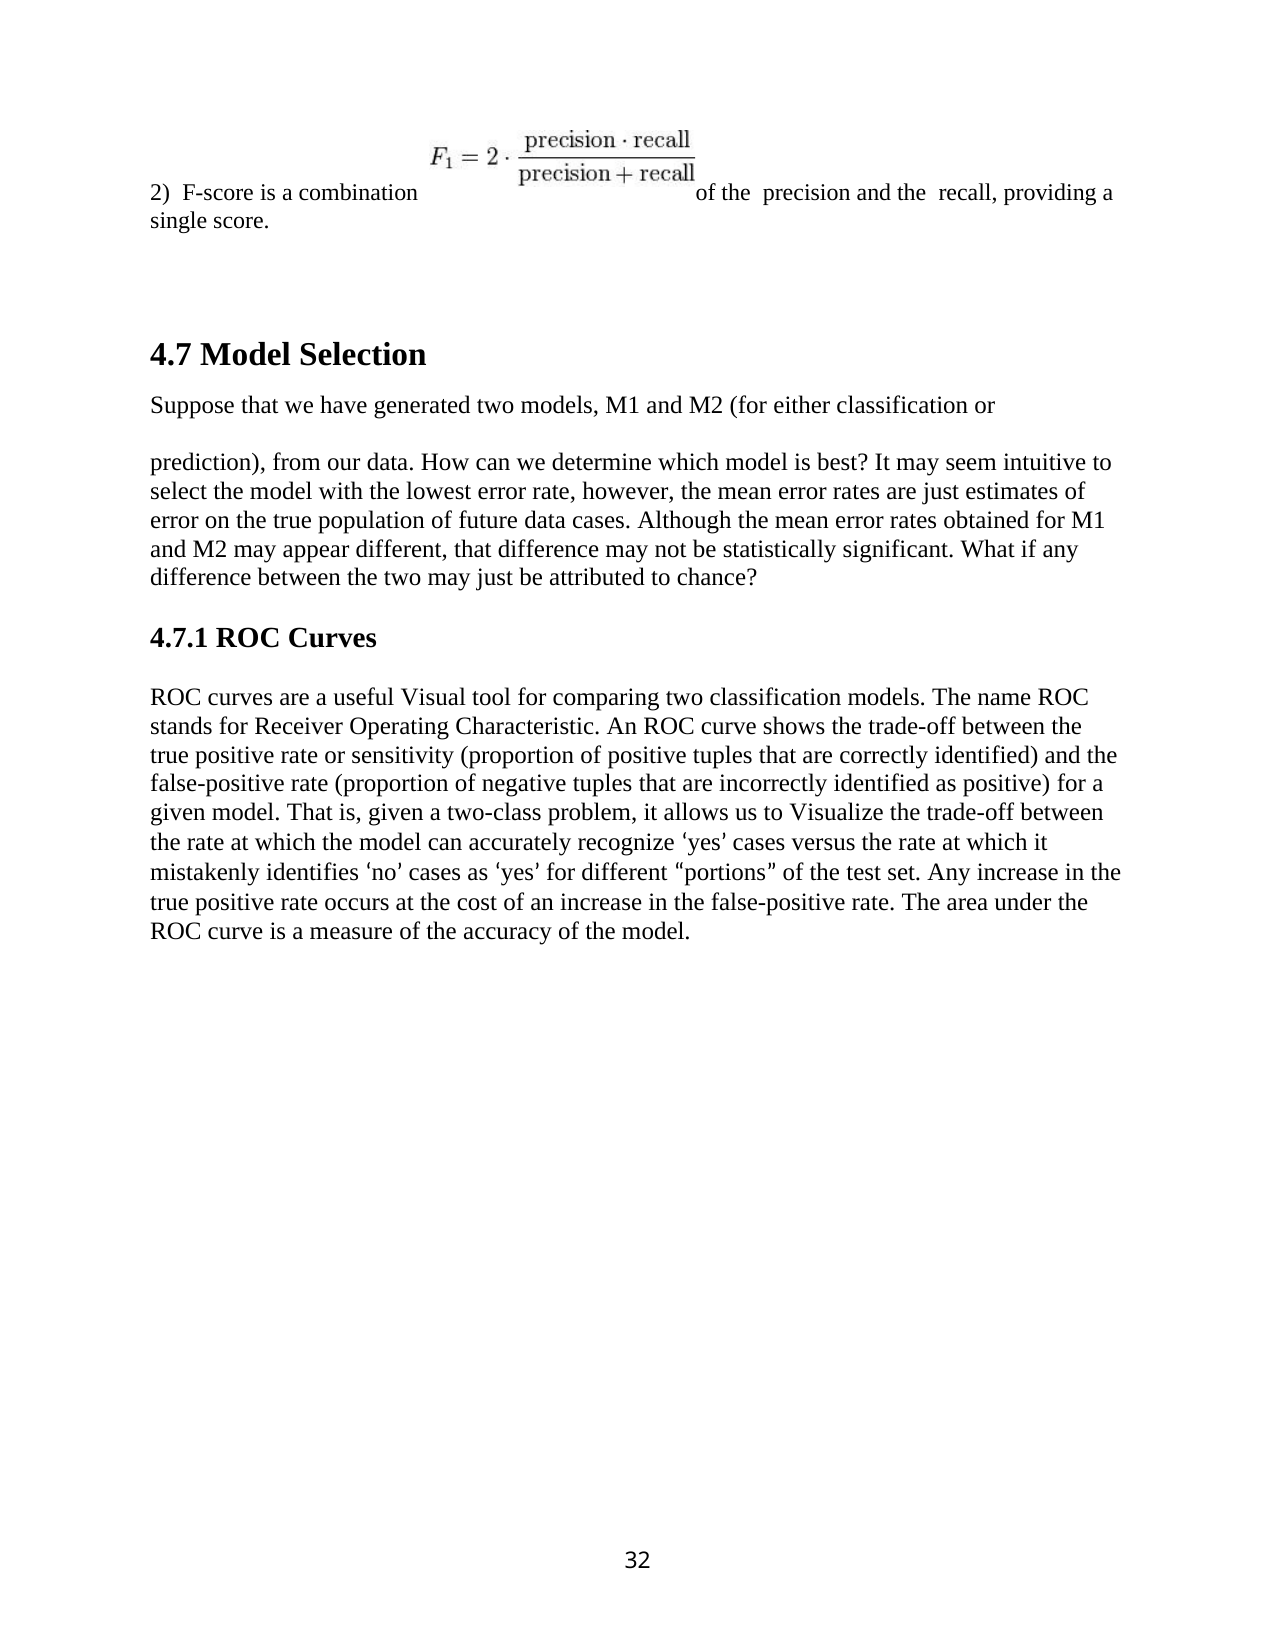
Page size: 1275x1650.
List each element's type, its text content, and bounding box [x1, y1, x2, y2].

text prediction), from our data. How can we determine which model is best? It may seem intuitive to select the model with the lowest error rate, however, the mean error rates are just estimates of error on the true population of future data cases. Although the mean error rates obtained for M1 and M2 may appear different, that difference may not be statistically significant. What if any difference between the two may just be attributed to chance? [150, 447, 1125, 591]
picture [429, 130, 696, 187]
text ROC curves are a useful Visual tool for comparing two classification models. The name ROC stands for Receiver Operating Characteristic. An ROC curve shows the trade-off between the true positive rate or sensitivity (proportion of positive tuples that are correctly identified) and the false-positive rate (proportion of negative tuples that are incorrectly identified as positive) for a given model. That is, given a two-class problem, it allows us to Visualize the trade-off between the rate at which the model can accurately recognize ‘yes’ cases versus the rate at which it mistakenly identifies ‘no’ cases as ‘yes’ for different “portions” of the test set. Any increase in the true positive rate occurs at the cost of an increase in the false-positive rate. The area under the ROC curve is a measure of the accuracy of the model. [150, 682, 1125, 944]
text Suppose that we have generated two models, M1 and M2 (for either classification or [150, 390, 1125, 419]
text 4.7.1 ROC Curves [150, 620, 1125, 653]
text 2) F-score is a combination of the precision and the recall, providing a single score. [150, 178, 1125, 233]
text 4.7 Model Selection [150, 348, 1125, 369]
